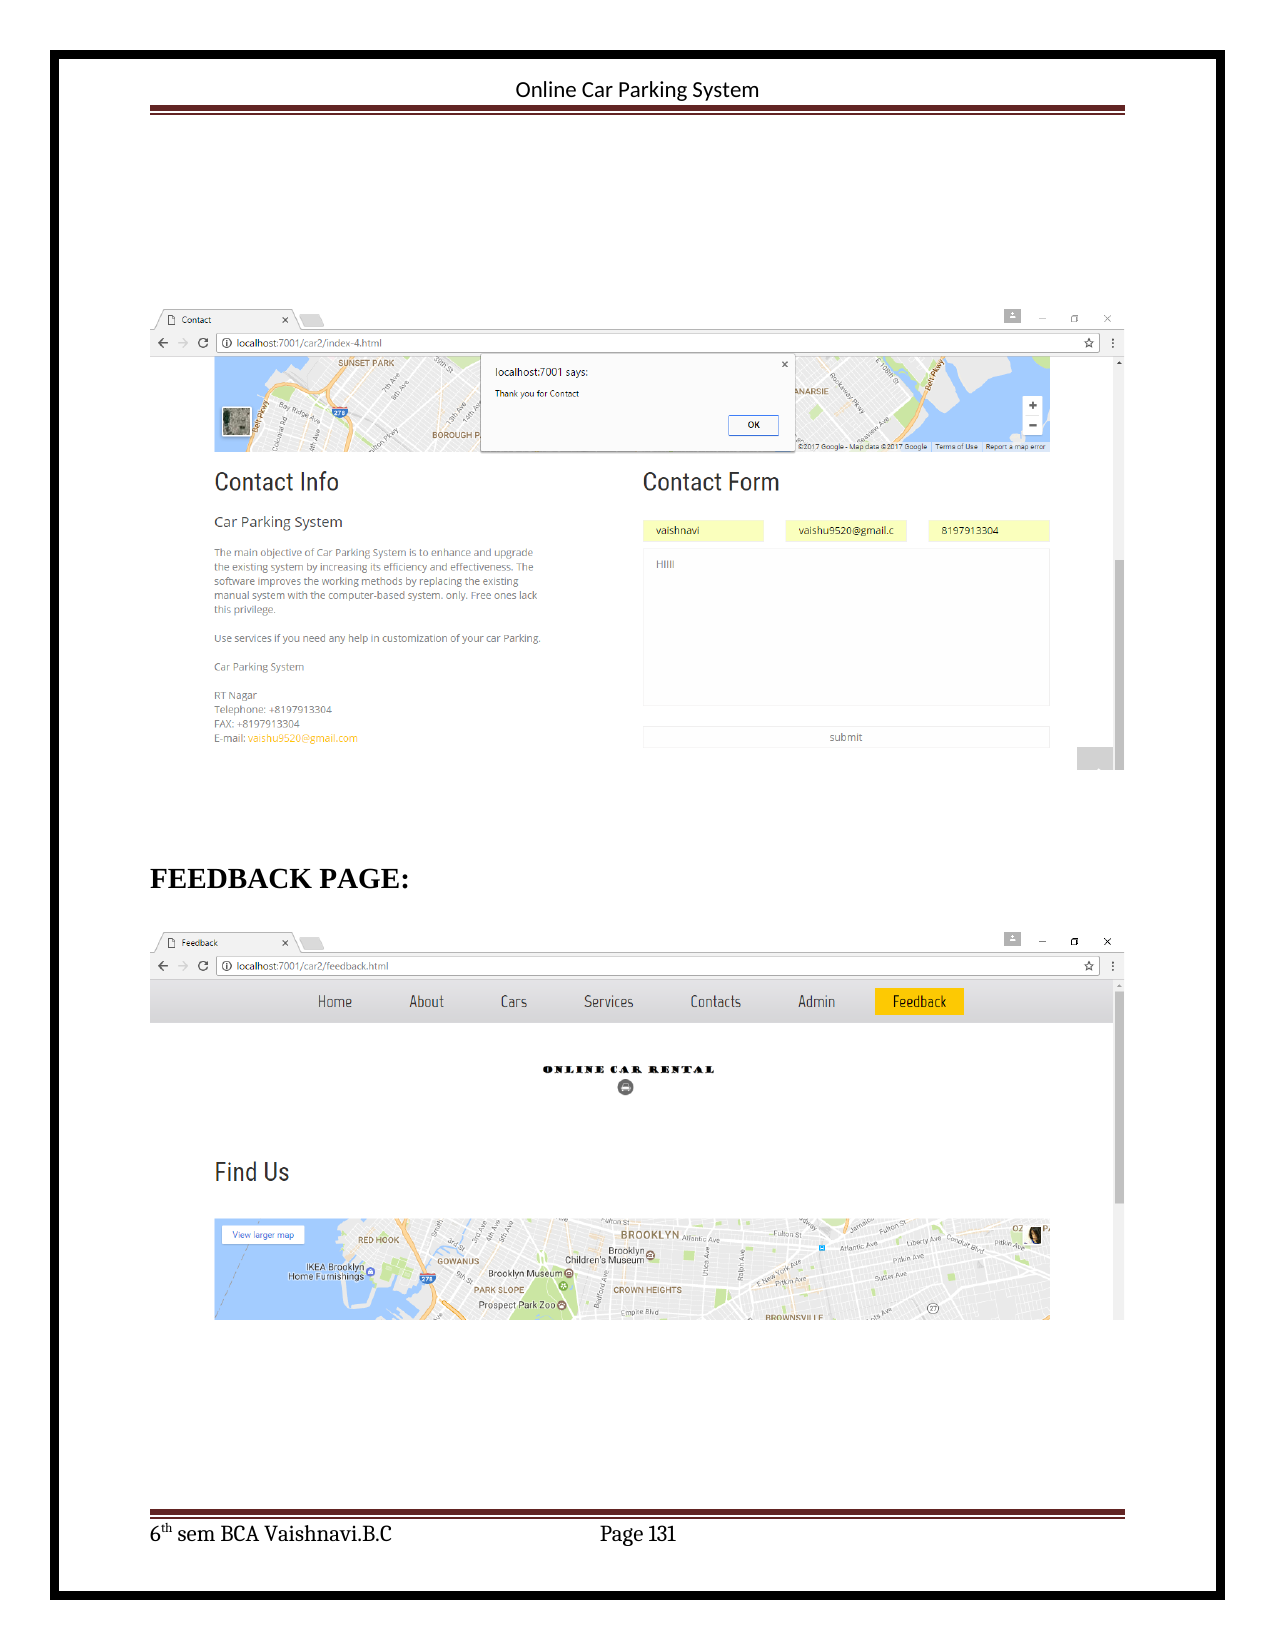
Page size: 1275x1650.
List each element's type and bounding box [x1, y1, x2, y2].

picture [150, 309, 1125, 770]
picture [150, 932, 1125, 1320]
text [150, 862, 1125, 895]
